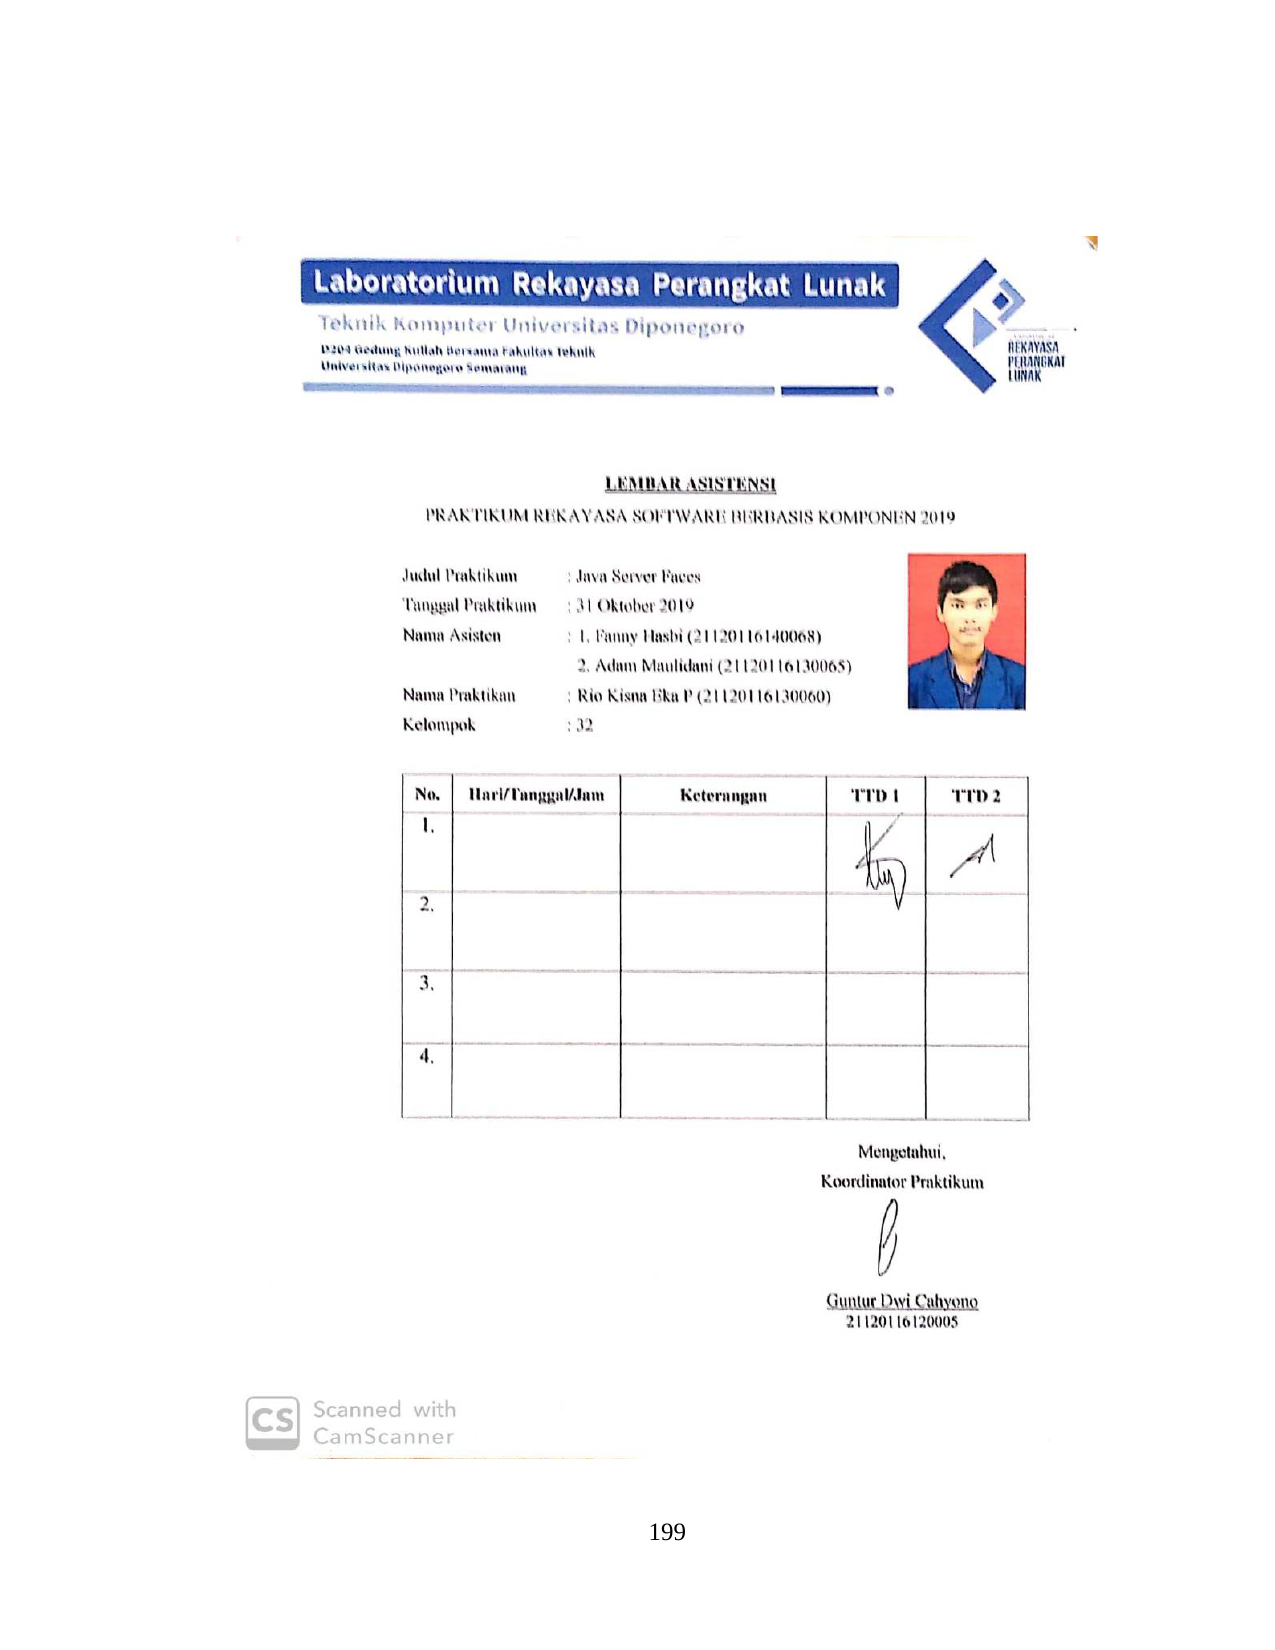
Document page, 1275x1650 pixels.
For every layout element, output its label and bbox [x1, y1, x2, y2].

picture [236, 236, 1098, 1459]
